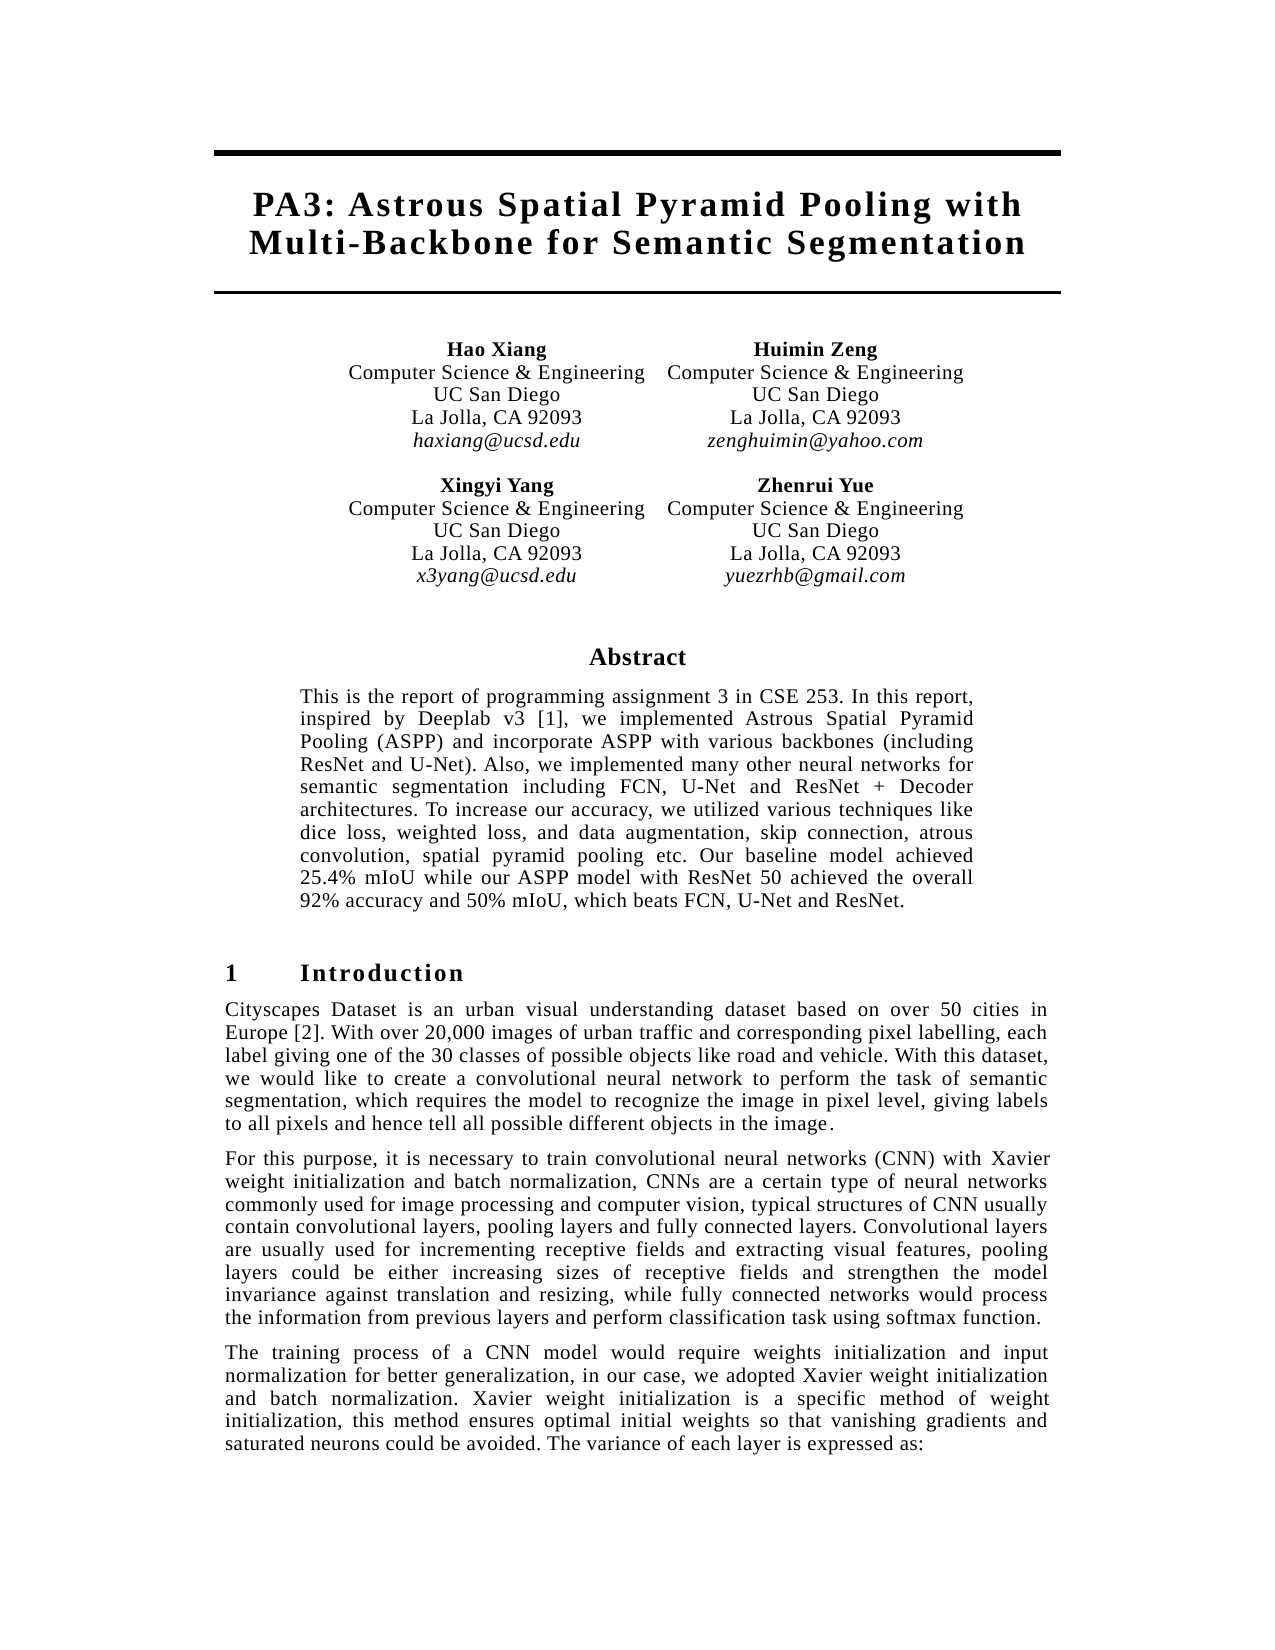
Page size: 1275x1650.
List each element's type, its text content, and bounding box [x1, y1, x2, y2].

text This is the report of programming assignment 3 in CSE 253. In this report, inspired by Deeplab v3 [1], we implemented Astrous Spatial Pyramid Pooling (ASPP) and incorporate ASPP with various backbones (including ResNet and U-Net). Also, we implemented many other neural networks for semantic segmentation including FCN, U-Net and ResNet + Decoder architectures. To increase our accuracy, we utilized various techniques like dice loss, weighted loss, and data augmentation, skip connection, atrous convolution, spatial pyramid pooling etc. Our baseline model achieved 25.4% mIoU while our ASPP model with ResNet 50 achieved the overall 92% accuracy and 50% mIoU, which beats FCN, U-Net and ResNet. [300, 685, 975, 912]
text Xingyi Yang Zhenrui Yue [225, 474, 1050, 497]
text Cityscapes Dataset is an urban visual understanding dataset based on over 50 cities in Europe [2]. With over 20,000 images of urban traffic and corresponding pixel labelling, each label giving one of the 30 classes of possible objects like road and vehicle. With this dataset, we would like to create a convolutional neural network to perform the task of semantic segmentation, which requires the model to recognize the image in pixel level, giving labels to all pixels and hence tell all possible different objects in the image. [225, 999, 1050, 1135]
text x3yang@ucsd.edu yuezrhb@gmail.com [225, 565, 1050, 587]
text La Jolla, CA 92093 La Jolla, CA 92093 [225, 406, 1050, 429]
text Hao Xiang Huimin Zeng [225, 339, 1050, 361]
text The training process of a CNN model would require weights initialization and input normalization for better generalization, in our case, we adopted Xavier weight initialization and batch normalization. Xavier weight initialization is a specific method of weight initialization, this method ensures optimal initial weights so that vanishing gradients and saturated neurons could be avoided. The variance of each layer is expressed as: [225, 1342, 1050, 1455]
text haxiang@ucsd.edu zenghuimin@yahoo.com [225, 429, 1050, 452]
text La Jolla, CA 92093 La Jolla, CA 92093 [225, 542, 1050, 565]
table_header PA3: Astrous Spatial Pyramid Pooling with Multi-Backbone for Semantic Segmentation [214, 156, 1061, 291]
text Abstract [225, 643, 1050, 671]
text Computer Science & Engineering Computer Science & Engineering [225, 361, 1050, 384]
text UC San Diego UC San Diego [225, 519, 1050, 542]
text Computer Science & Engineering Computer Science & Engineering [225, 497, 1050, 519]
text 1 Introduction [225, 958, 1050, 986]
text UC San Diego UC San Diego [225, 384, 1050, 406]
text For this purpose, it is necessary to train convolutional neural networks (CNN) with Xavier weight initialization and batch normalization, CNNs are a certain type of neural networks commonly used for image processing and computer vision, typical structures of CNN usually contain convolutional layers, pooling layers and fully connected layers. Convolutional layers are usually used for incrementing receptive fields and extracting visual features, pooling layers could be either increasing sizes of receptive fields and strengthen the model invariance against translation and resizing, while fully connected networks would process the information from previous layers and perform classification task using softmax function. [225, 1147, 1050, 1329]
